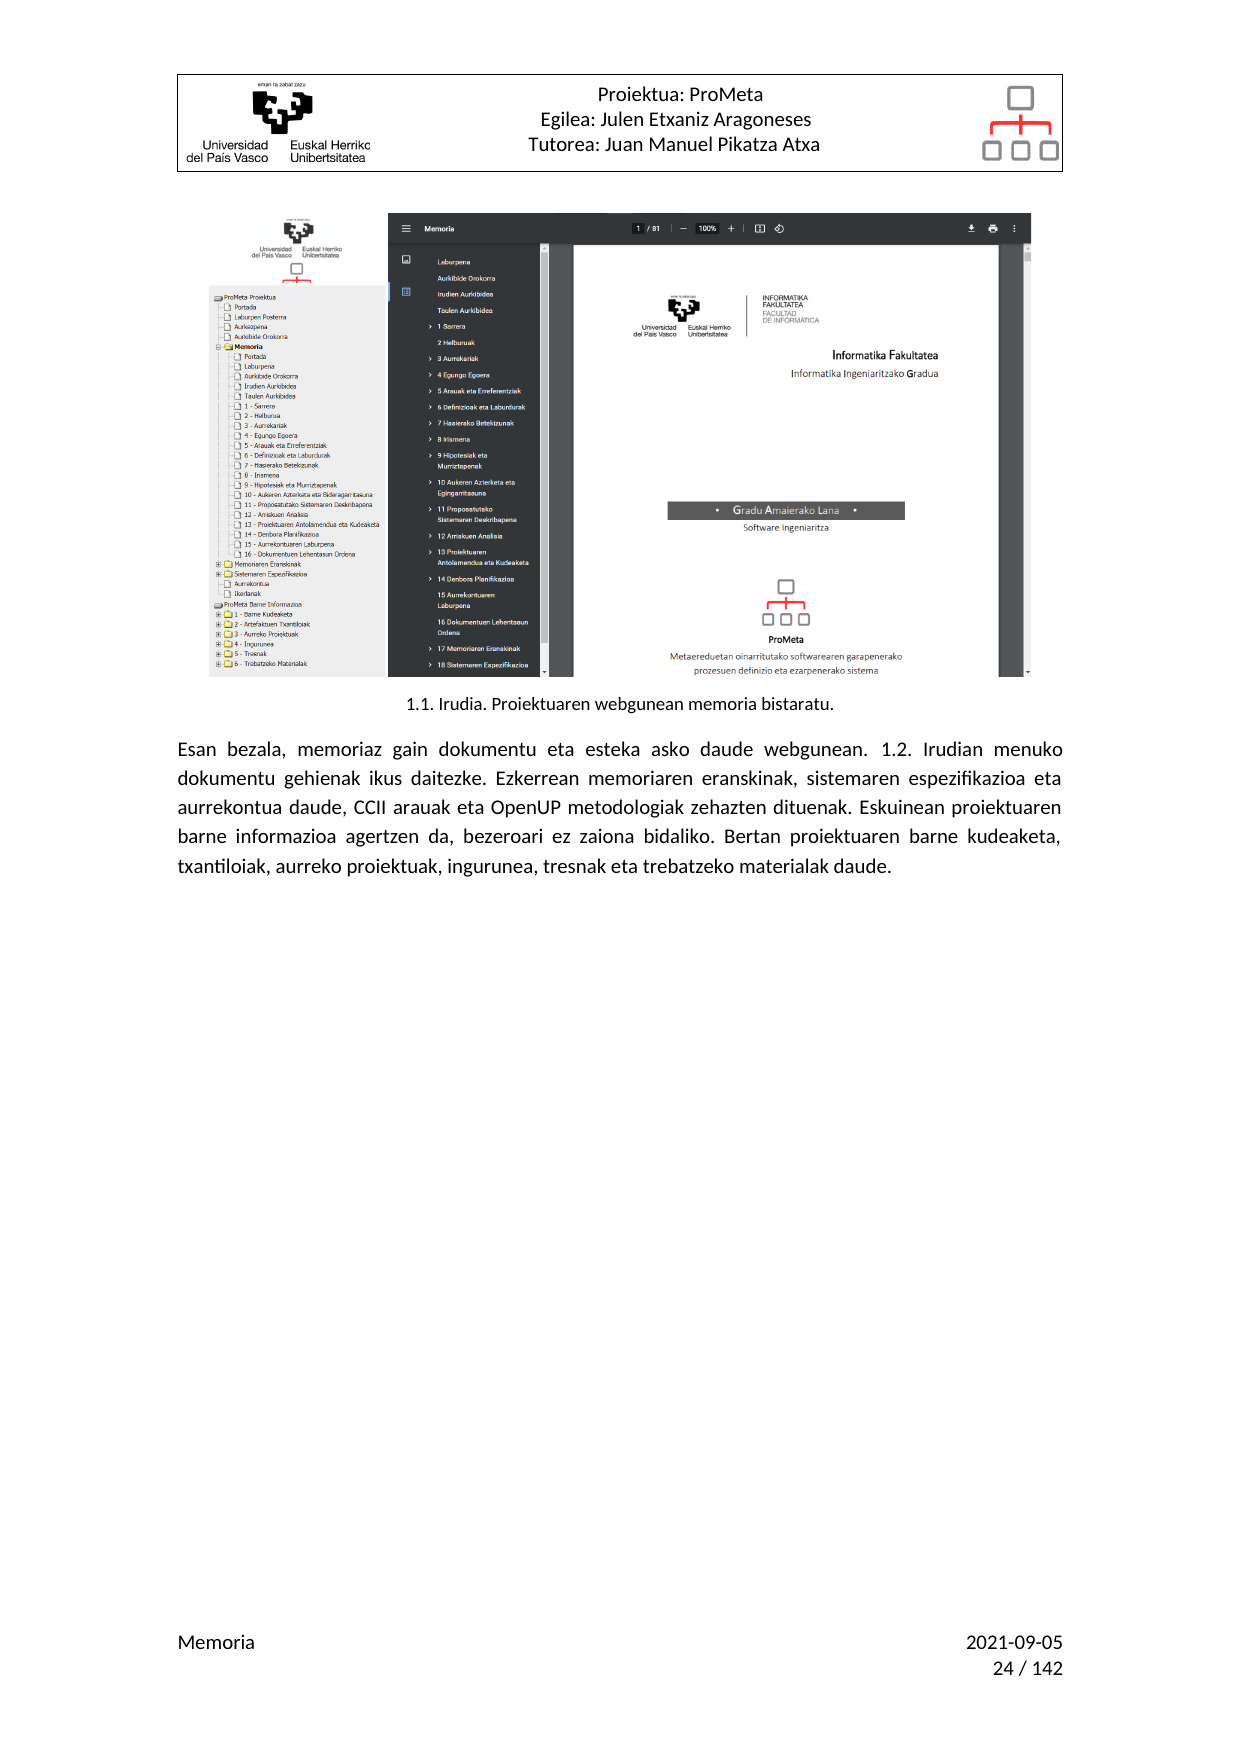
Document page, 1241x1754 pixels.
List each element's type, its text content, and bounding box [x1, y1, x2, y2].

picture [978, 80, 1060, 162]
picture [208, 213, 1032, 677]
text 1.1. Irudia. Proiektuaren webgunean memoria bistaratu. [177, 692, 1063, 715]
picture [182, 81, 370, 162]
text Esan bezala, memoriaz gain dokumentu eta esteka asko daude webgunean. 1.2. Irudian menuko dokumentu gehienak ikus daitezke. Ezkerrean memoriaren eranskinak, sistemaren espezifikazioa eta aurrekontua daude, CCII arauak eta OpenUP metodologiak zehazten dituenak. Eskuinean proiektuaren barne informazioa agertzen da, bezeroari ez zaiona bidaliko. Bertan proiektuaren barne kudeaketa, txantiloiak, aurreko proiektuak, ingurunea, tresnak eta trebatzeko materialak daude. [177, 736, 1063, 878]
